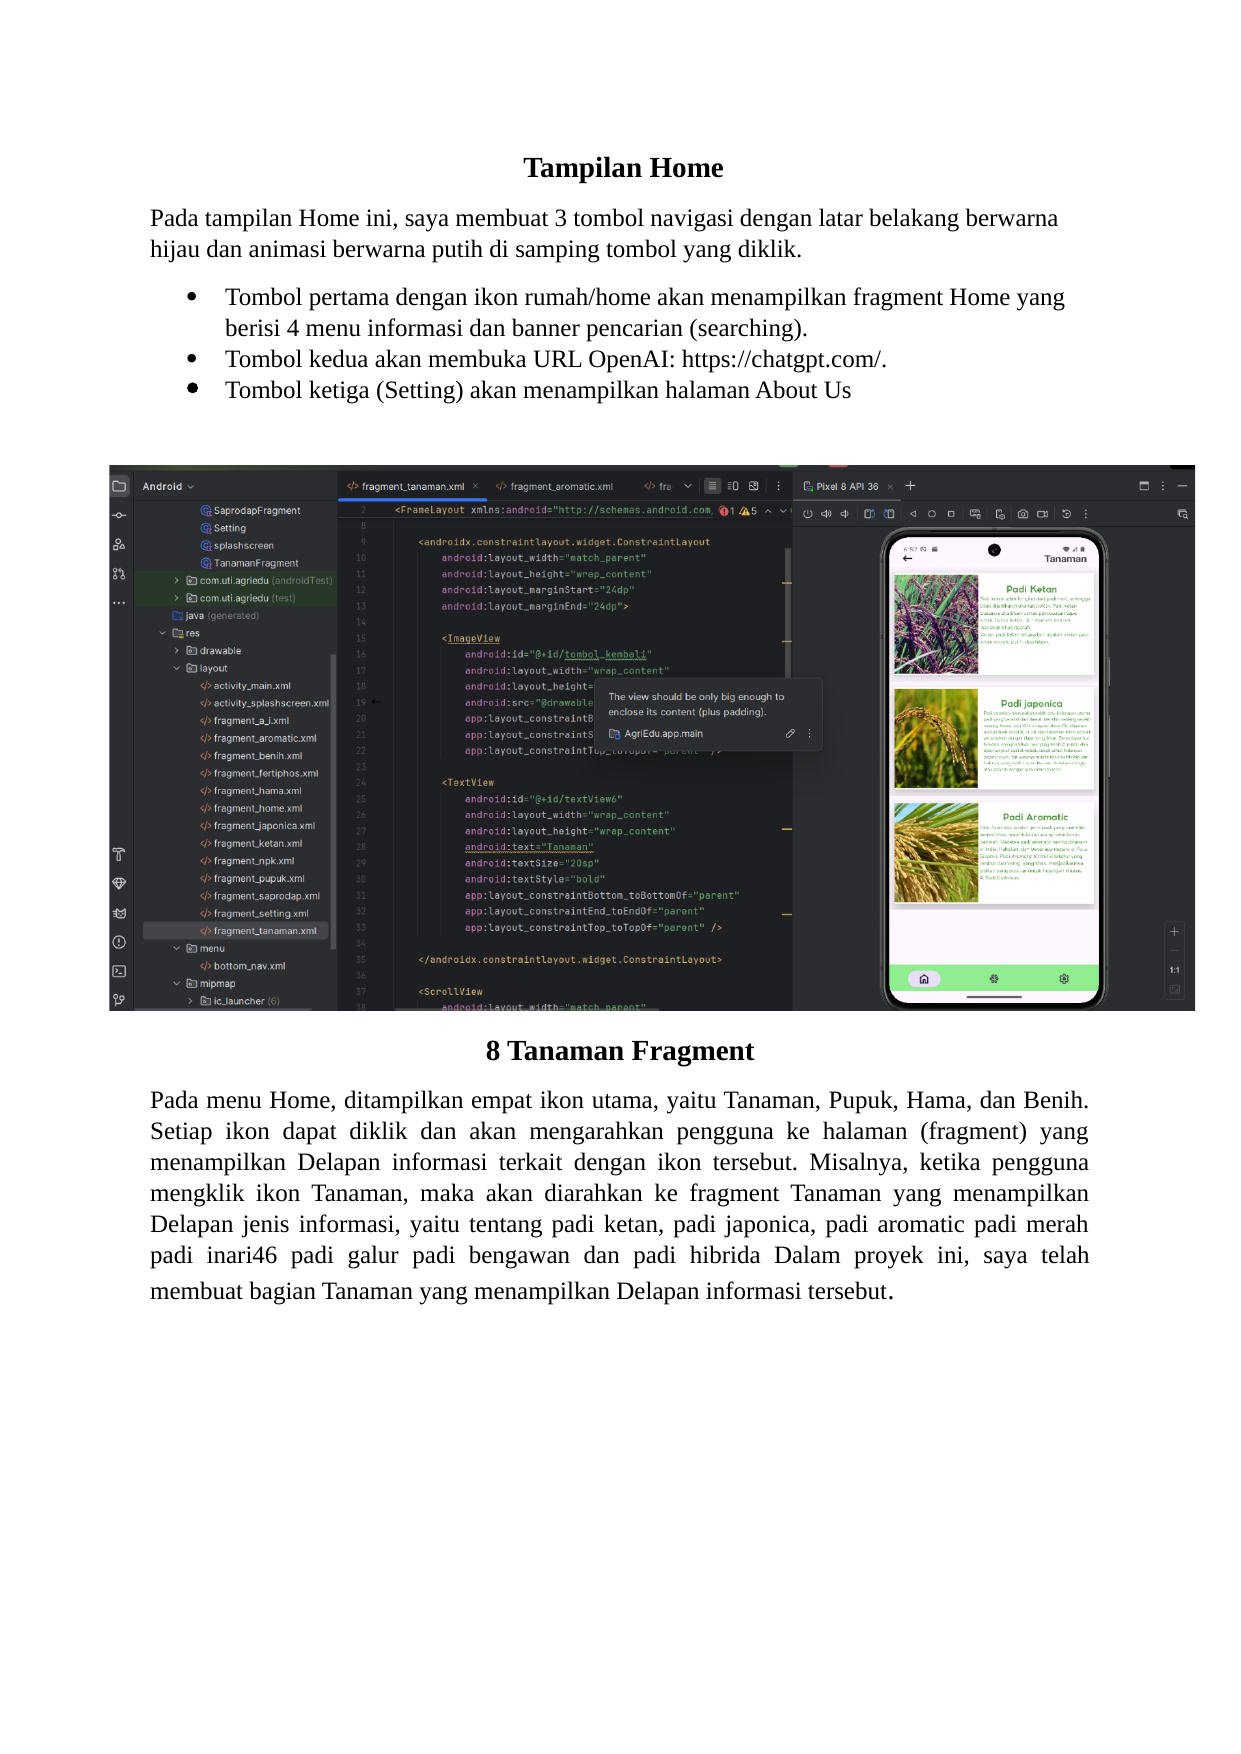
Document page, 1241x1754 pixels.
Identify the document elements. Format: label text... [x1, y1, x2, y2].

text Tampilan Home [150, 150, 1090, 183]
text 8 Tanaman Fragment [150, 1011, 1090, 1066]
text Pada tampilan Home ini, saya membuat 3 tombol navigasi dengan latar belakang berwarna hijau dan animasi berwarna putih di samping tombol yang diklik. [150, 203, 1090, 263]
list Tombol kedua akan membuka URL OpenAI: https://chatgpt.com/. [187, 344, 1090, 372]
list Tombol pertama dengan ikon rumah/home akan menampilkan fragment Home yang berisi 4 menu informasi dan banner pencarian (searching). [187, 282, 1090, 341]
text Pada menu Home, ditampilkan empat ikon utama, yaitu Tanaman, Pupuk, Hama, dan Benih. Setiap ikon dapat diklik dan akan mengarahkan pengguna ke halaman (fragment) yang menampilkan Delapan informasi terkait dengan ikon tersebut. Misalnya, ketika pengguna mengklik ikon Tanaman, maka akan diarahkan ke fragment Tanaman yang menampilkan Delapan jenis informasi, yaitu tentang padi ketan, padi japonica, padi aromatic padi merah padi inari46 padi galur padi bengawan dan padi hibrida Dalam proyek ini, saya telah membuat bagian Tanaman yang menampilkan Delapan informasi tersebut. [150, 1085, 1090, 1306]
list Tombol ketiga (Setting) akan menampilkan halaman About Us [187, 375, 1090, 404]
picture [109, 465, 1196, 1011]
